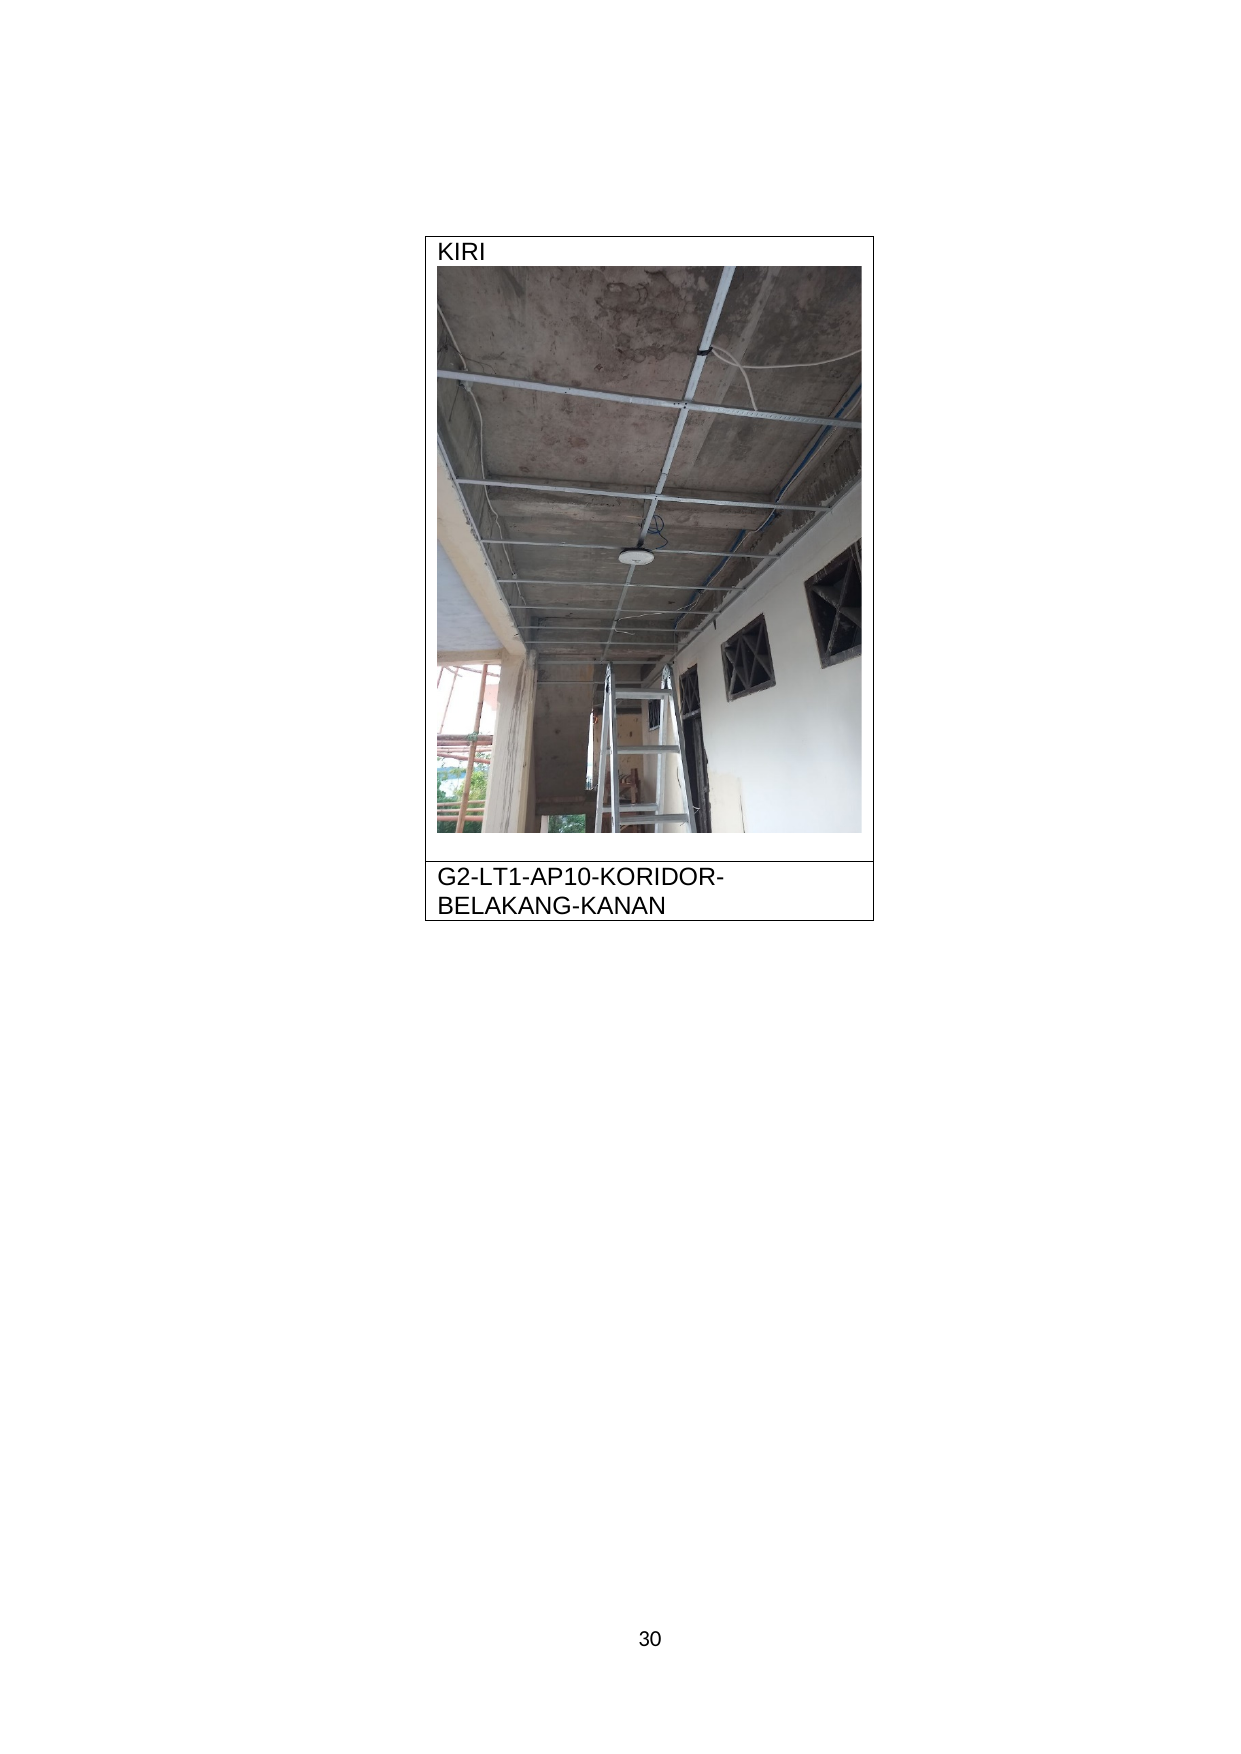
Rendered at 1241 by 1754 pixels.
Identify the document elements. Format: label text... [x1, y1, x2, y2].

picture [437, 266, 862, 833]
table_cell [426, 237, 873, 861]
table_cell G2-LT1-AP10-KORIDOR-BELAKANG-KANAN [426, 862, 873, 919]
